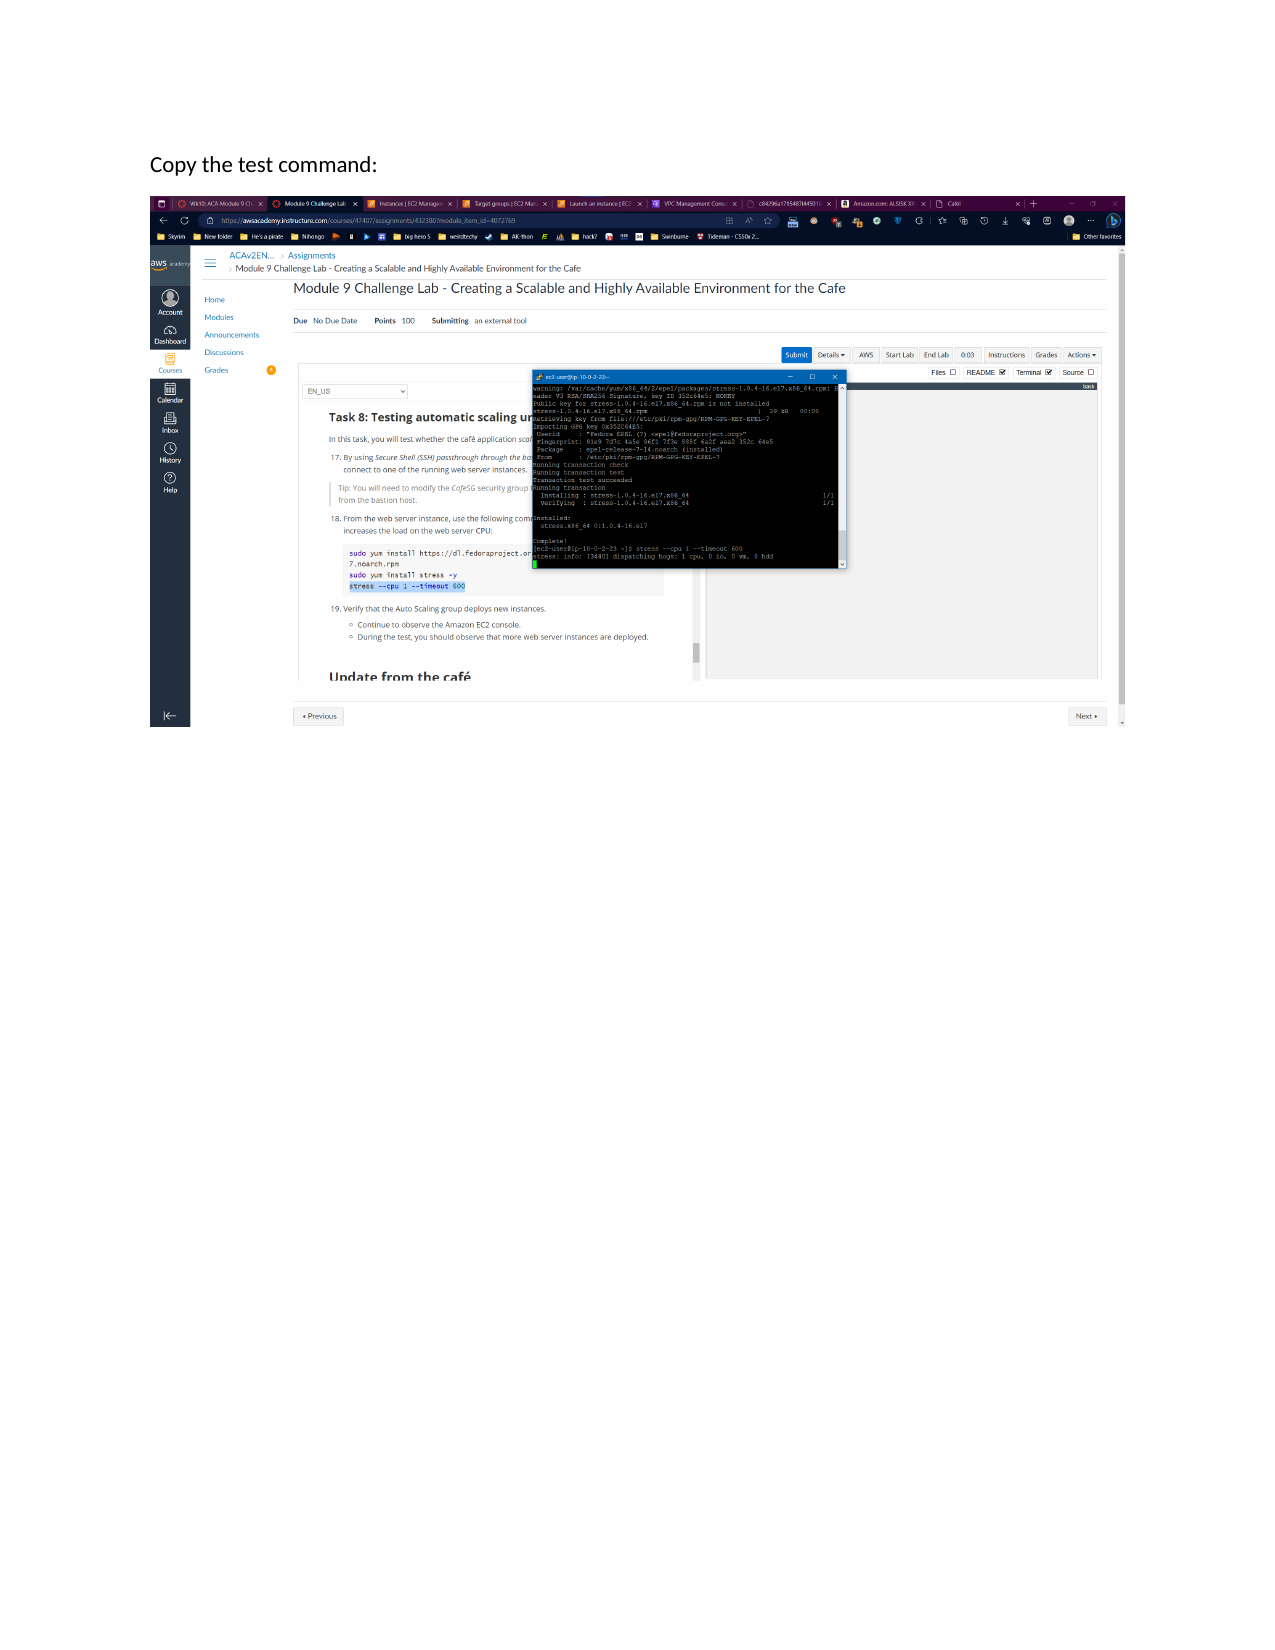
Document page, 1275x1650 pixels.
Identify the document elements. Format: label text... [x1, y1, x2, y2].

text Copy the test command: [150, 150, 1125, 178]
picture [150, 196, 1125, 727]
